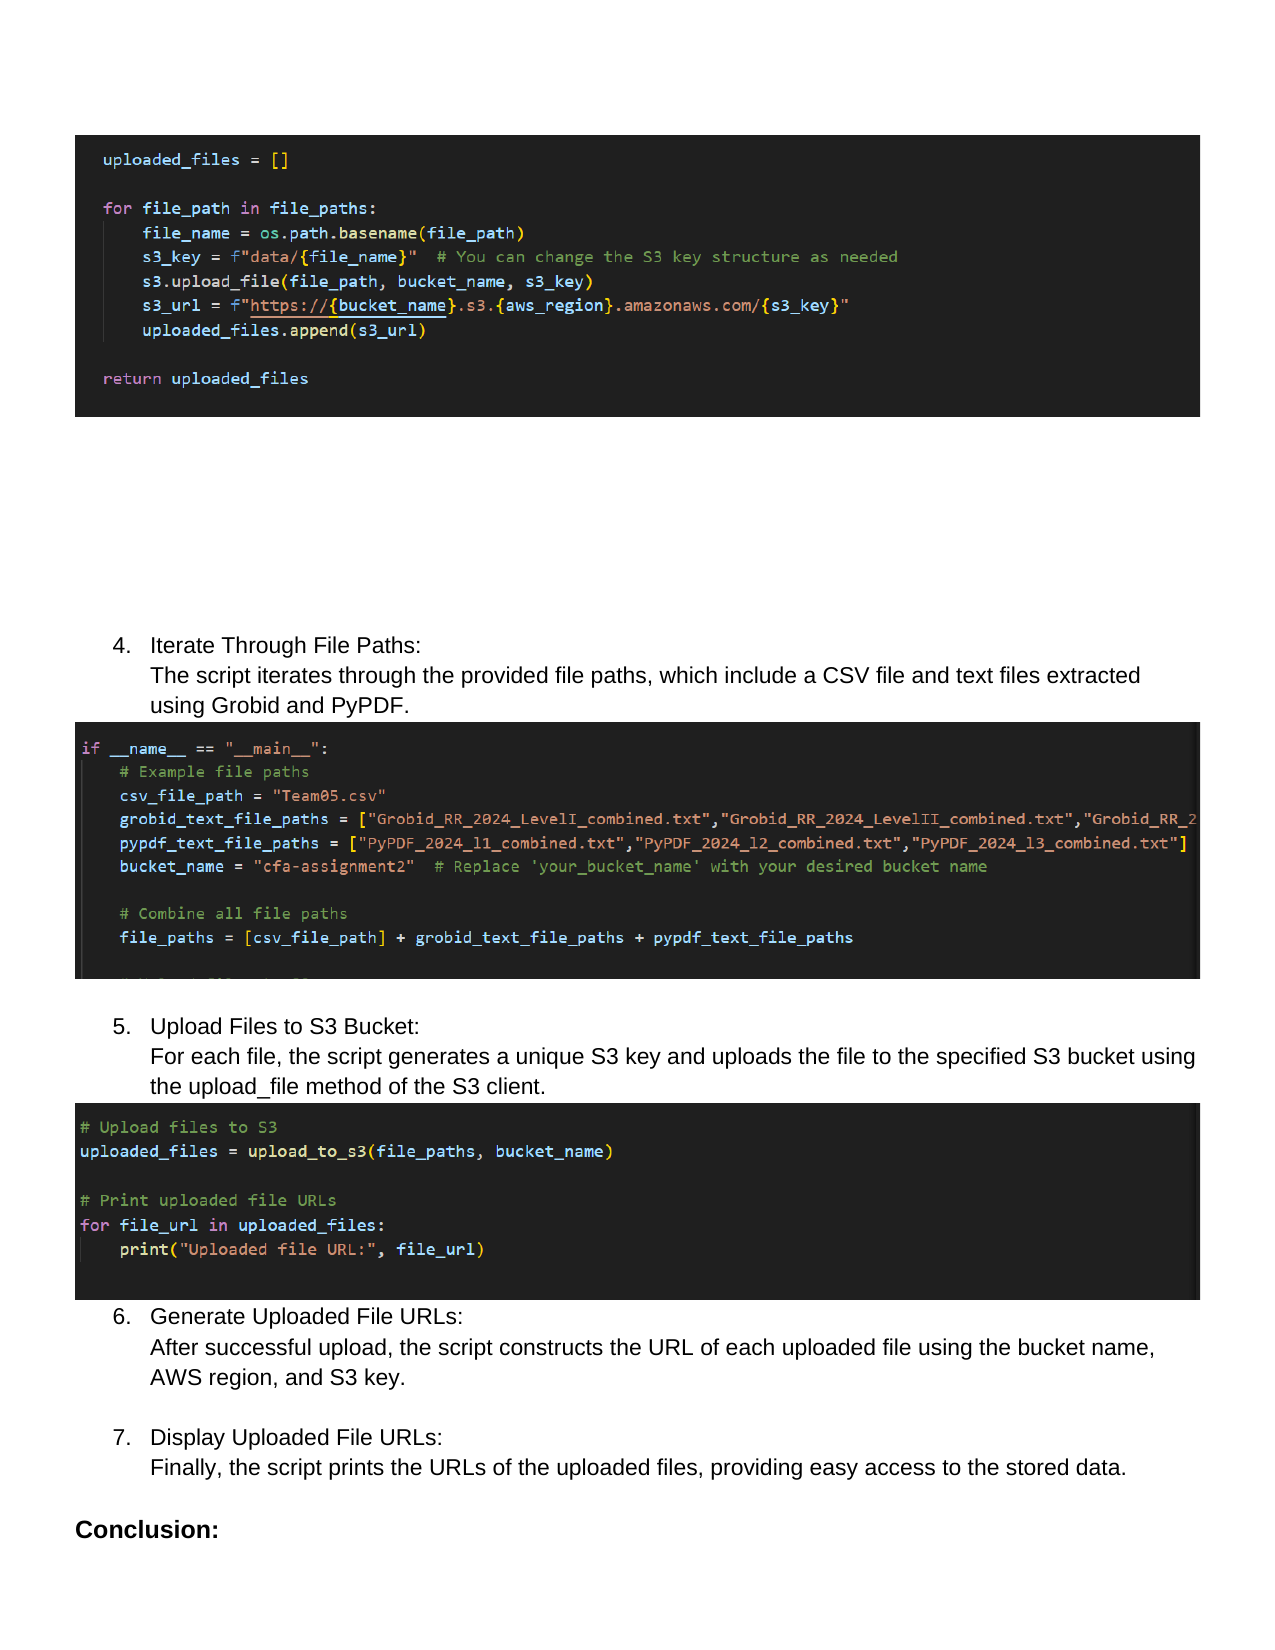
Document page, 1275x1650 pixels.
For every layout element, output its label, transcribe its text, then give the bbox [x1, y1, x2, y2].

picture [75, 1103, 1200, 1300]
text For each file, the script generates a unique S3 key and uploads the file to the specified S3 bucket using the upload_file method of the S3 client. [150, 1043, 1200, 1100]
list Iterate Through File Paths: [112, 632, 1200, 658]
text Conclusion: [75, 1515, 1200, 1543]
text Finally, the script prints the URLs of the uploaded files, providing easy access to the stored data. [75, 1454, 1200, 1481]
list Generate Uploaded File URLs: [112, 1303, 1200, 1329]
text After successful upload, the script constructs the URL of each uploaded file using the bucket name, AWS region, and S3 key. [150, 1333, 1200, 1390]
list Display Uploaded File URLs: [112, 1424, 1200, 1450]
text The script iterates through the provided file paths, which include a CSV file and text files extracted using Grobid and PyPDF. [150, 662, 1200, 719]
picture [75, 722, 1200, 979]
list Upload Files to S3 Bucket: [112, 1013, 1200, 1039]
picture [75, 135, 1200, 417]
